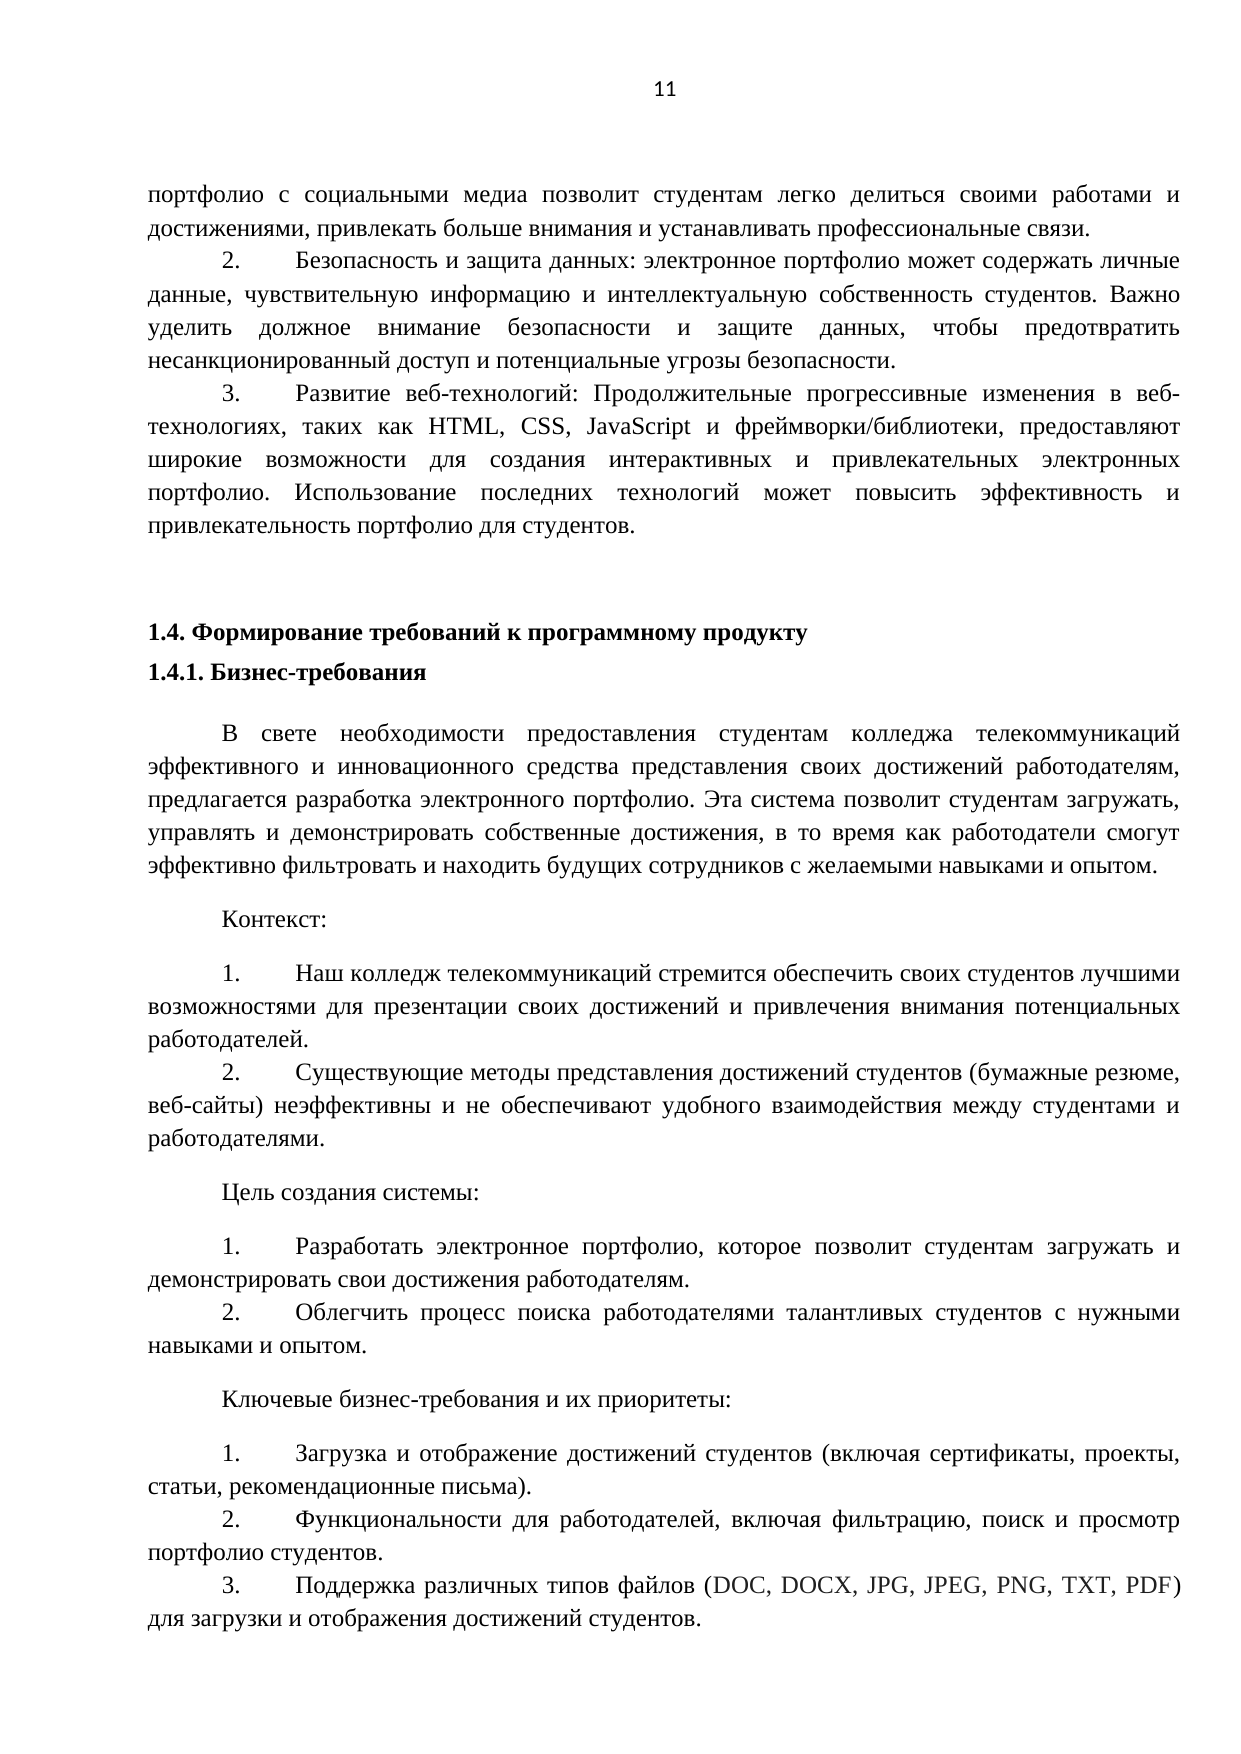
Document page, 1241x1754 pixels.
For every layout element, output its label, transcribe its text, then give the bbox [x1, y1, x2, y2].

text Ключевые бизнес-требования и их приоритеты: [148, 1384, 1181, 1413]
list Разработать электронное портфолио, которое позволит студентам загружать и демонстрировать свои достижения работодателям. [148, 1231, 1181, 1293]
text Контекст: [148, 904, 1181, 933]
list Безопасность и защита данных: электронное портфолио может содержать личные данные, чувствительную информацию и интеллектуальную собственность студентов. Важно уделить должное внимание безопасности и защите данных, чтобы предотвратить несанкционированный доступ и потенциальные угрозы безопасности. [148, 246, 1181, 373]
list Облегчить процесс поиска работодателями талантливых студентов с нужными навыками и опытом. [148, 1297, 1181, 1359]
list Развитие веб-технологий: Продолжительные прогрессивные изменения в веб-технологиях, таких как HTML, CSS, JavaScript и фреймворки/библиотеки, предоставляют широкие возможности для создания интерактивных и привлекательных электронных портфолио. Использование последних технологий может повысить эффективность и привлекательность портфолио для студентов. [148, 378, 1181, 538]
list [148, 179, 1181, 241]
subtitle 1.4. Формирование требований к программному продукту [148, 617, 1181, 646]
list Поддержка различных типов файлов (DOC, DOCX, JPG, JPEG, PNG, TXT, PDF) для загрузки и отображения достижений студентов. [148, 1570, 1181, 1632]
list Наш колледж телекоммуникаций стремится обеспечить своих студентов лучшими возможностями для презентации своих достижений и привлечения внимания потенциальных работодателей. [148, 958, 1181, 1053]
list Загрузка и отображение достижений студентов (включая сертификаты, проекты, статьи, рекомендационные письма). [148, 1438, 1181, 1499]
list Существующие методы представления достижений студентов (бумажные резюме, веб-сайты) неэффективны и не обеспечивают удобного взаимодействия между студентами и работодателями. [148, 1057, 1181, 1152]
text В свете необходимости предоставления студентам колледжа телекоммуникаций эффективного и инновационного средства представления своих достижений работодателям, предлагается разработка электронного портфолио. Эта система позволит студентам загружать, управлять и демонстрировать собственные достижения, в то время как работодатели смогут эффективно фильтровать и находить будущих сотрудников с желаемыми навыками и опытом. [148, 718, 1181, 879]
subtitle 1.4.1. Бизнес-требования [148, 657, 1181, 685]
list Функциональности для работодателей, включая фильтрацию, поиск и просмотр портфолио студентов. [148, 1504, 1181, 1566]
text Цель создания системы: [148, 1177, 1181, 1206]
